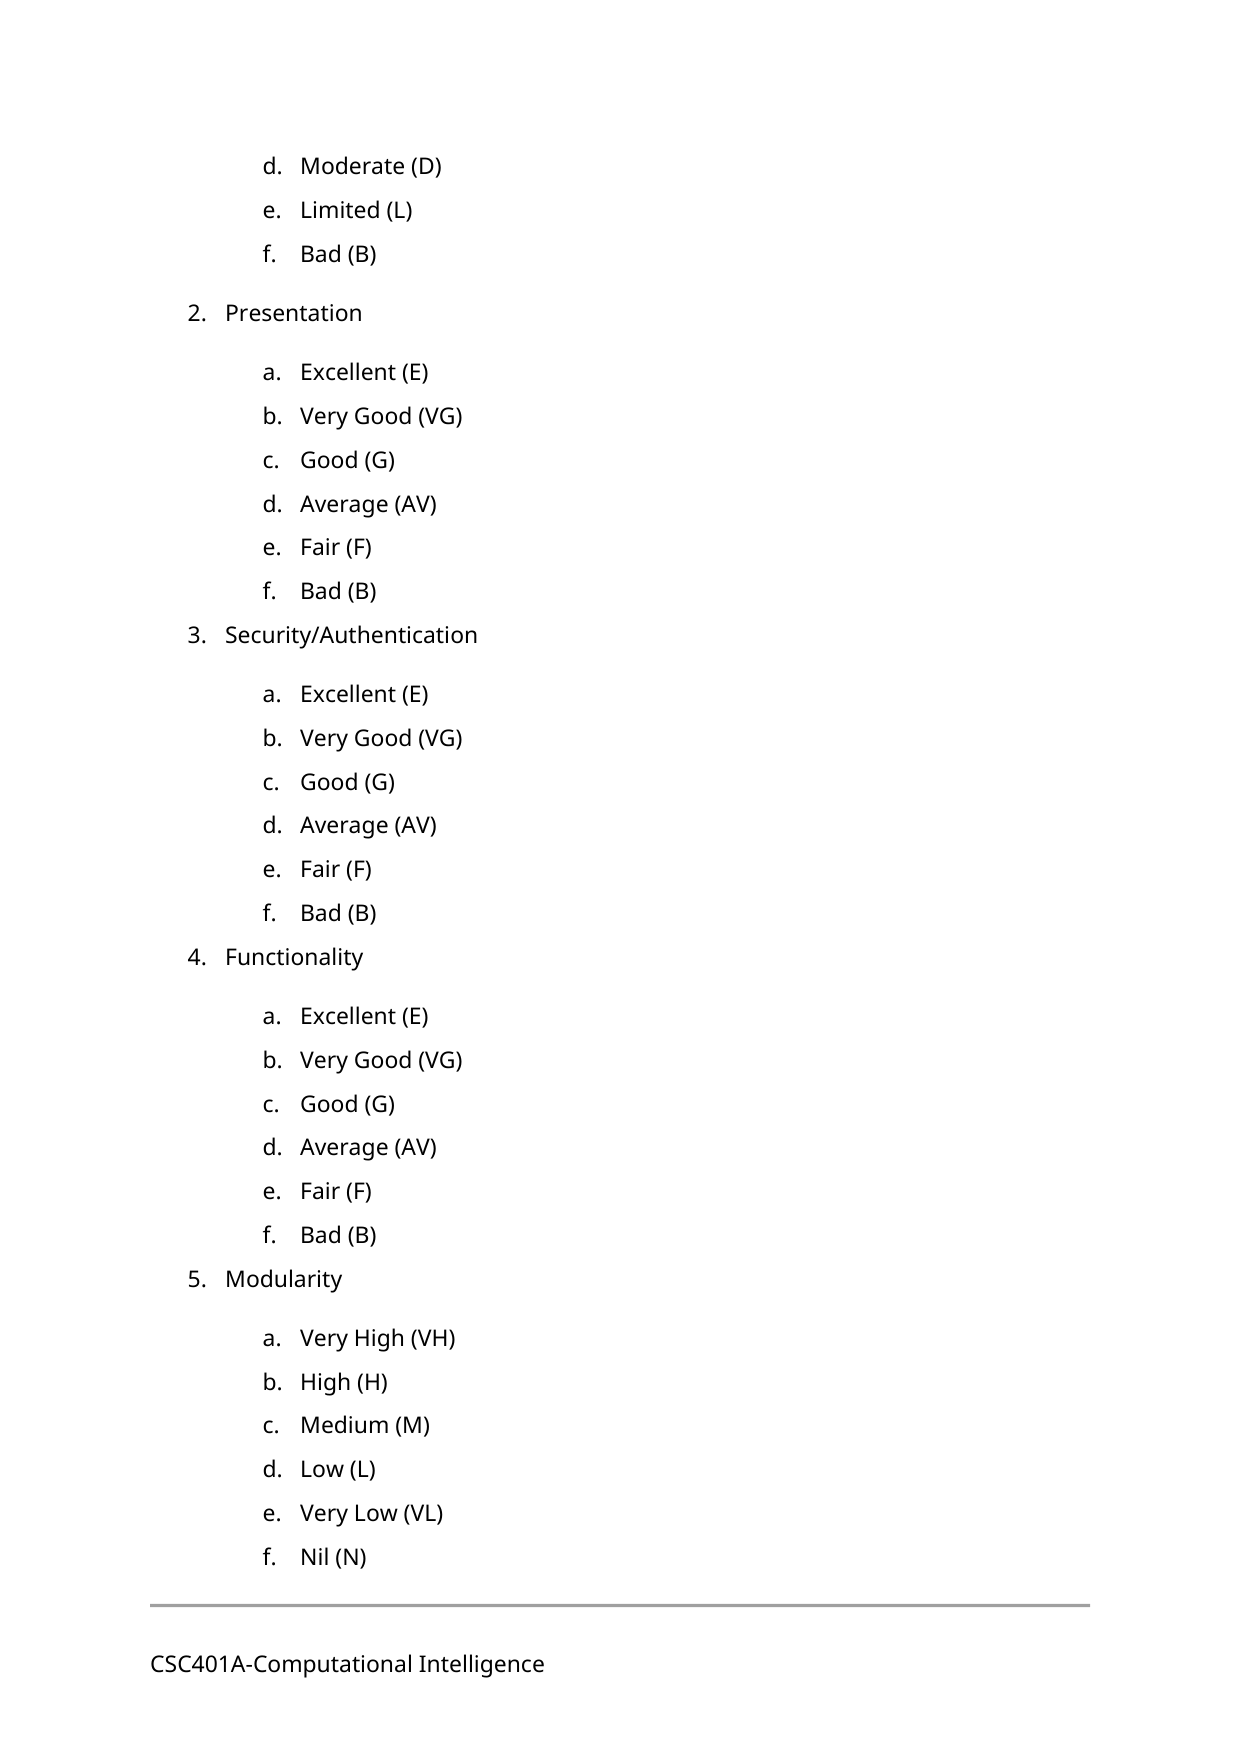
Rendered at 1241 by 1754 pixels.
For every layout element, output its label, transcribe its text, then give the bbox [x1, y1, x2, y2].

list Very High (VH) [262, 1322, 1090, 1353]
list Good (G) [262, 1087, 1090, 1119]
list Good (G) [262, 444, 1090, 475]
list Excellent (E) [262, 678, 1090, 709]
list Excellent (E) [262, 1000, 1090, 1031]
list Excellent (E) [262, 356, 1090, 387]
list Limited (L) [262, 194, 1090, 225]
list Nil (N) [262, 1541, 1090, 1572]
list Bad (B) [262, 897, 1090, 928]
list Bad (B) [262, 575, 1090, 606]
list Security/Authentication [187, 619, 1090, 650]
list Functionality [187, 941, 1090, 972]
list Very Good (VG) [262, 722, 1090, 753]
list Very Good (VG) [262, 1044, 1090, 1075]
list Very Good (VG) [262, 400, 1090, 431]
list Moderate (D) [262, 150, 1090, 181]
list Fair (F) [262, 853, 1090, 884]
list High (H) [262, 1366, 1090, 1397]
list Presentation [187, 297, 1090, 328]
list Good (G) [262, 766, 1090, 797]
list Average (AV) [262, 809, 1090, 841]
list Average (AV) [262, 487, 1090, 519]
list Modularity [187, 1262, 1090, 1294]
list Fair (F) [262, 531, 1090, 562]
list Low (L) [262, 1453, 1090, 1484]
list Fair (F) [262, 1175, 1090, 1206]
list Very Low (VL) [262, 1497, 1090, 1528]
list Bad (B) [262, 1219, 1090, 1250]
list Bad (B) [262, 237, 1090, 269]
list Medium (M) [262, 1409, 1090, 1441]
list Average (AV) [262, 1131, 1090, 1162]
